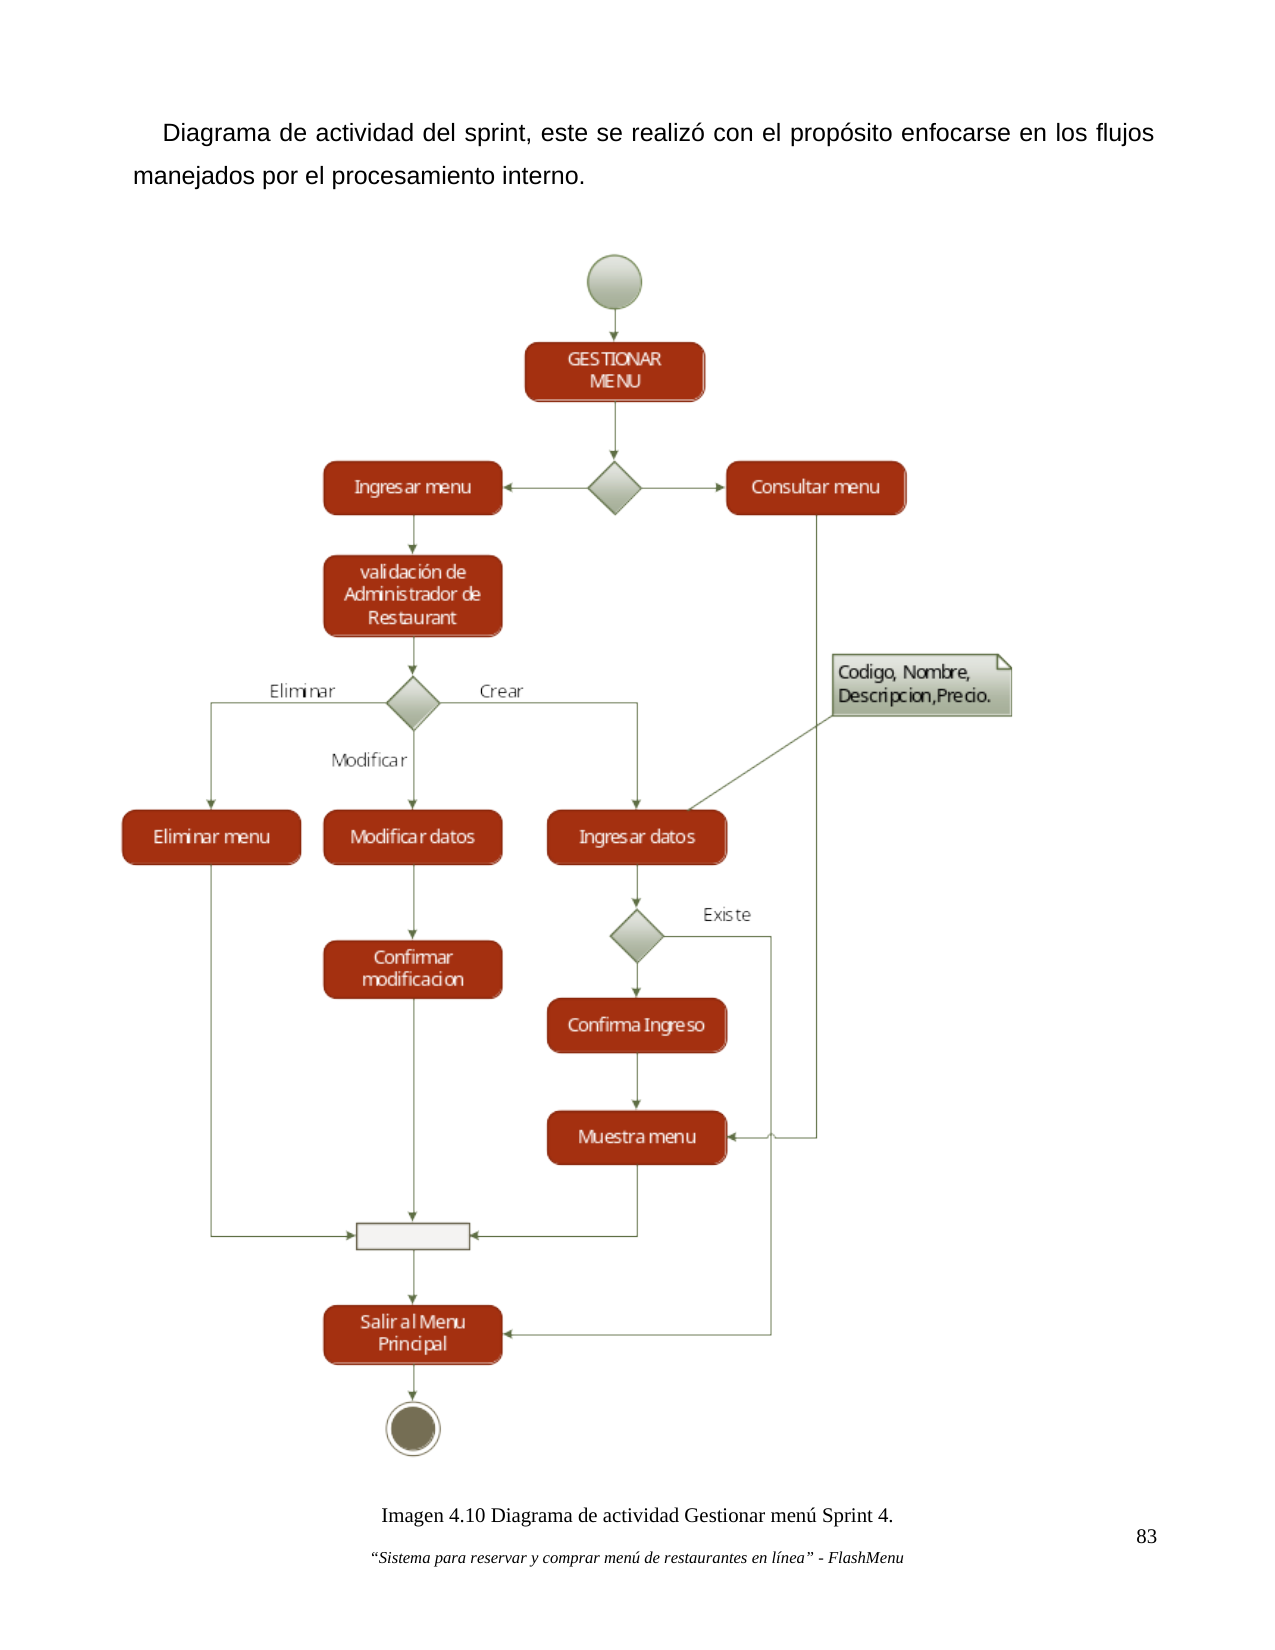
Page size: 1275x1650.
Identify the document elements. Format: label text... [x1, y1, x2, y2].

text Diagrama de actividad del sprint, este se realizó con el propósito enfocarse en los flujos manejados por el procesamiento interno. [133, 118, 1157, 190]
